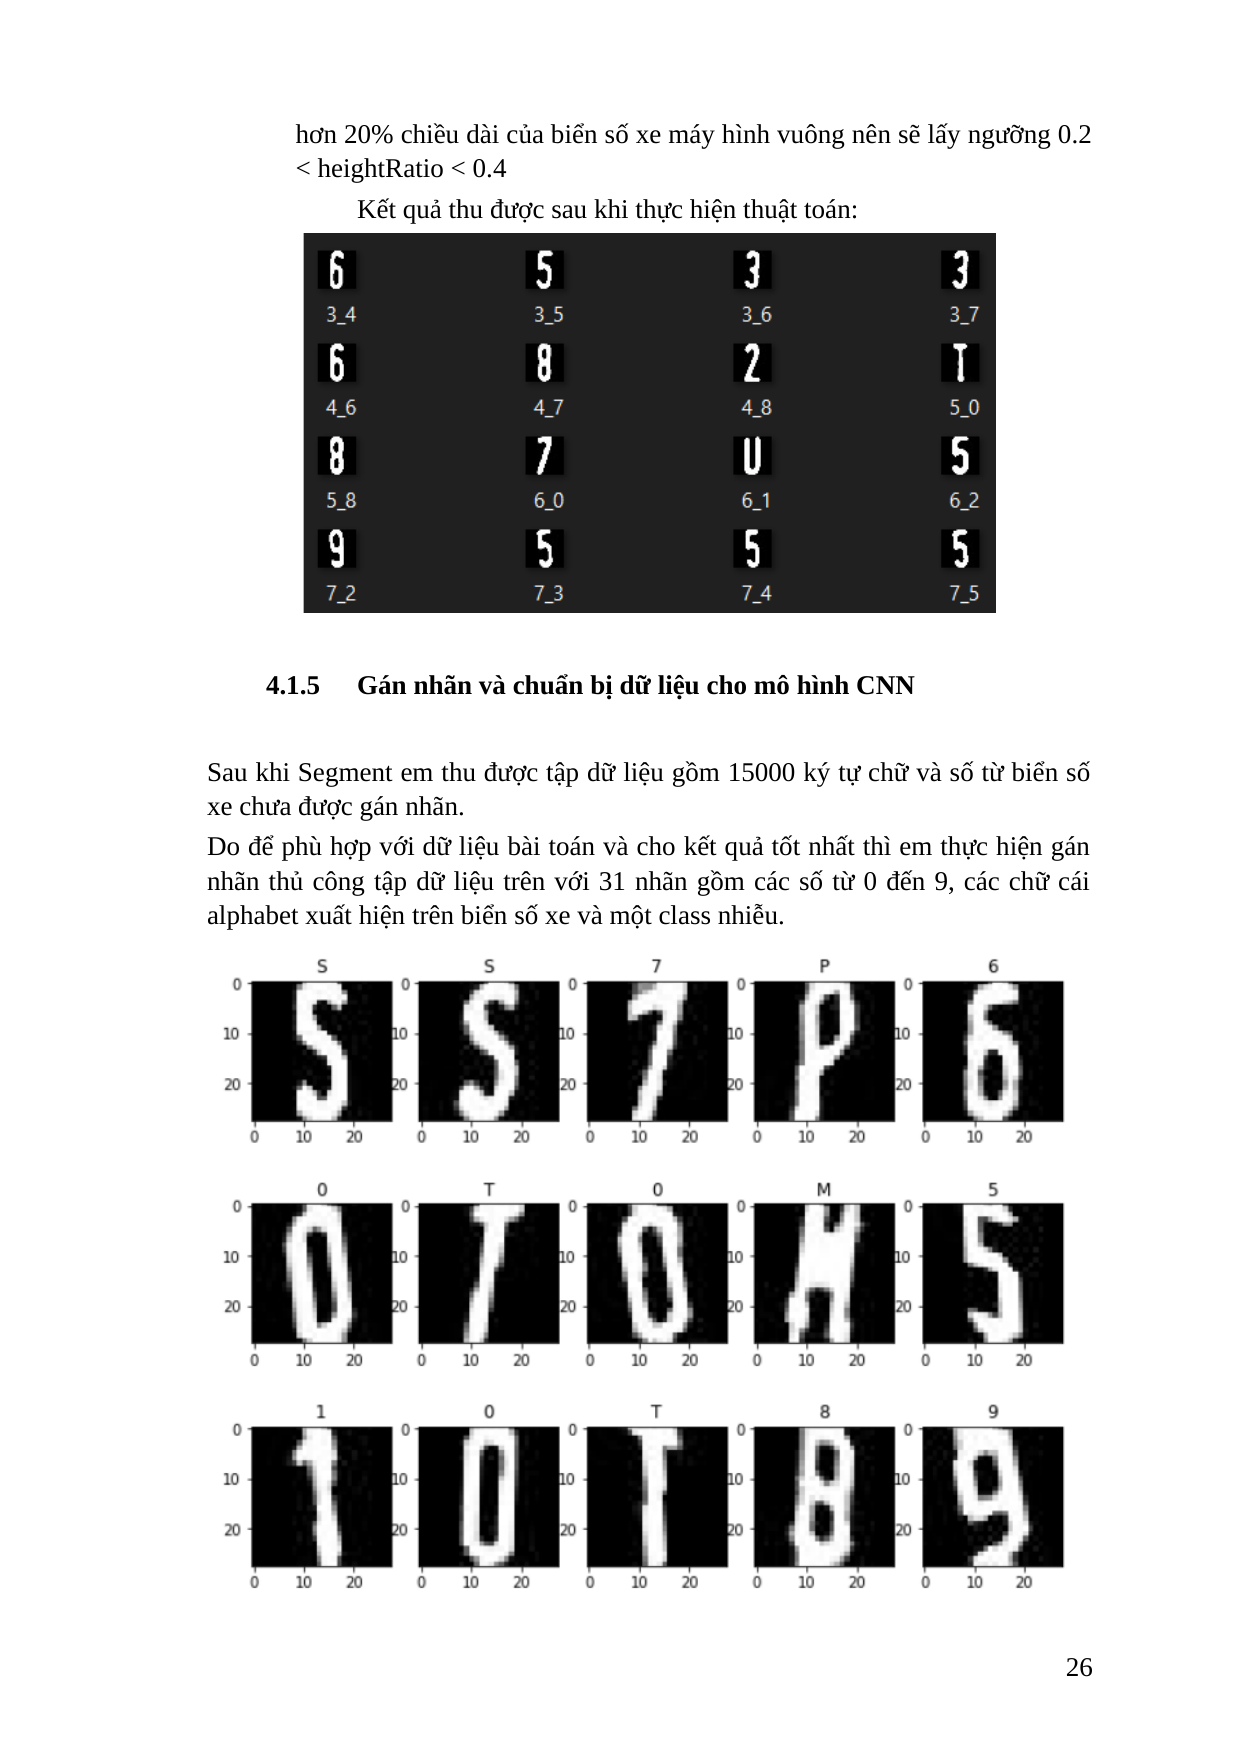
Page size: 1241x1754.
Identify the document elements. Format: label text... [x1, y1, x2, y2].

subtitle Gán nhãn và chuẩn bị dữ liệu cho mô hình CNN [266, 669, 1092, 700]
text Do để phù hợp với dữ liệu bài toán và cho kết quả tốt nhất thì em thực hiện gán nhãn thủ công tập dữ liệu trên với 31 nhãn gồm các số từ 0 đến 9, các chữ cái alphabet xuất hiện trên biển số xe và một class nhiễu. [207, 830, 1092, 930]
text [295, 118, 1092, 183]
picture [303, 233, 996, 613]
text Kết quả thu được sau khi thực hiện thuật toán: [295, 193, 1092, 224]
picture [206, 939, 1093, 1601]
text Sau khi Segment em thu được tập dữ liệu gồm 15000 ký tự chữ và số từ biển số xe chưa được gán nhãn. [207, 756, 1092, 821]
